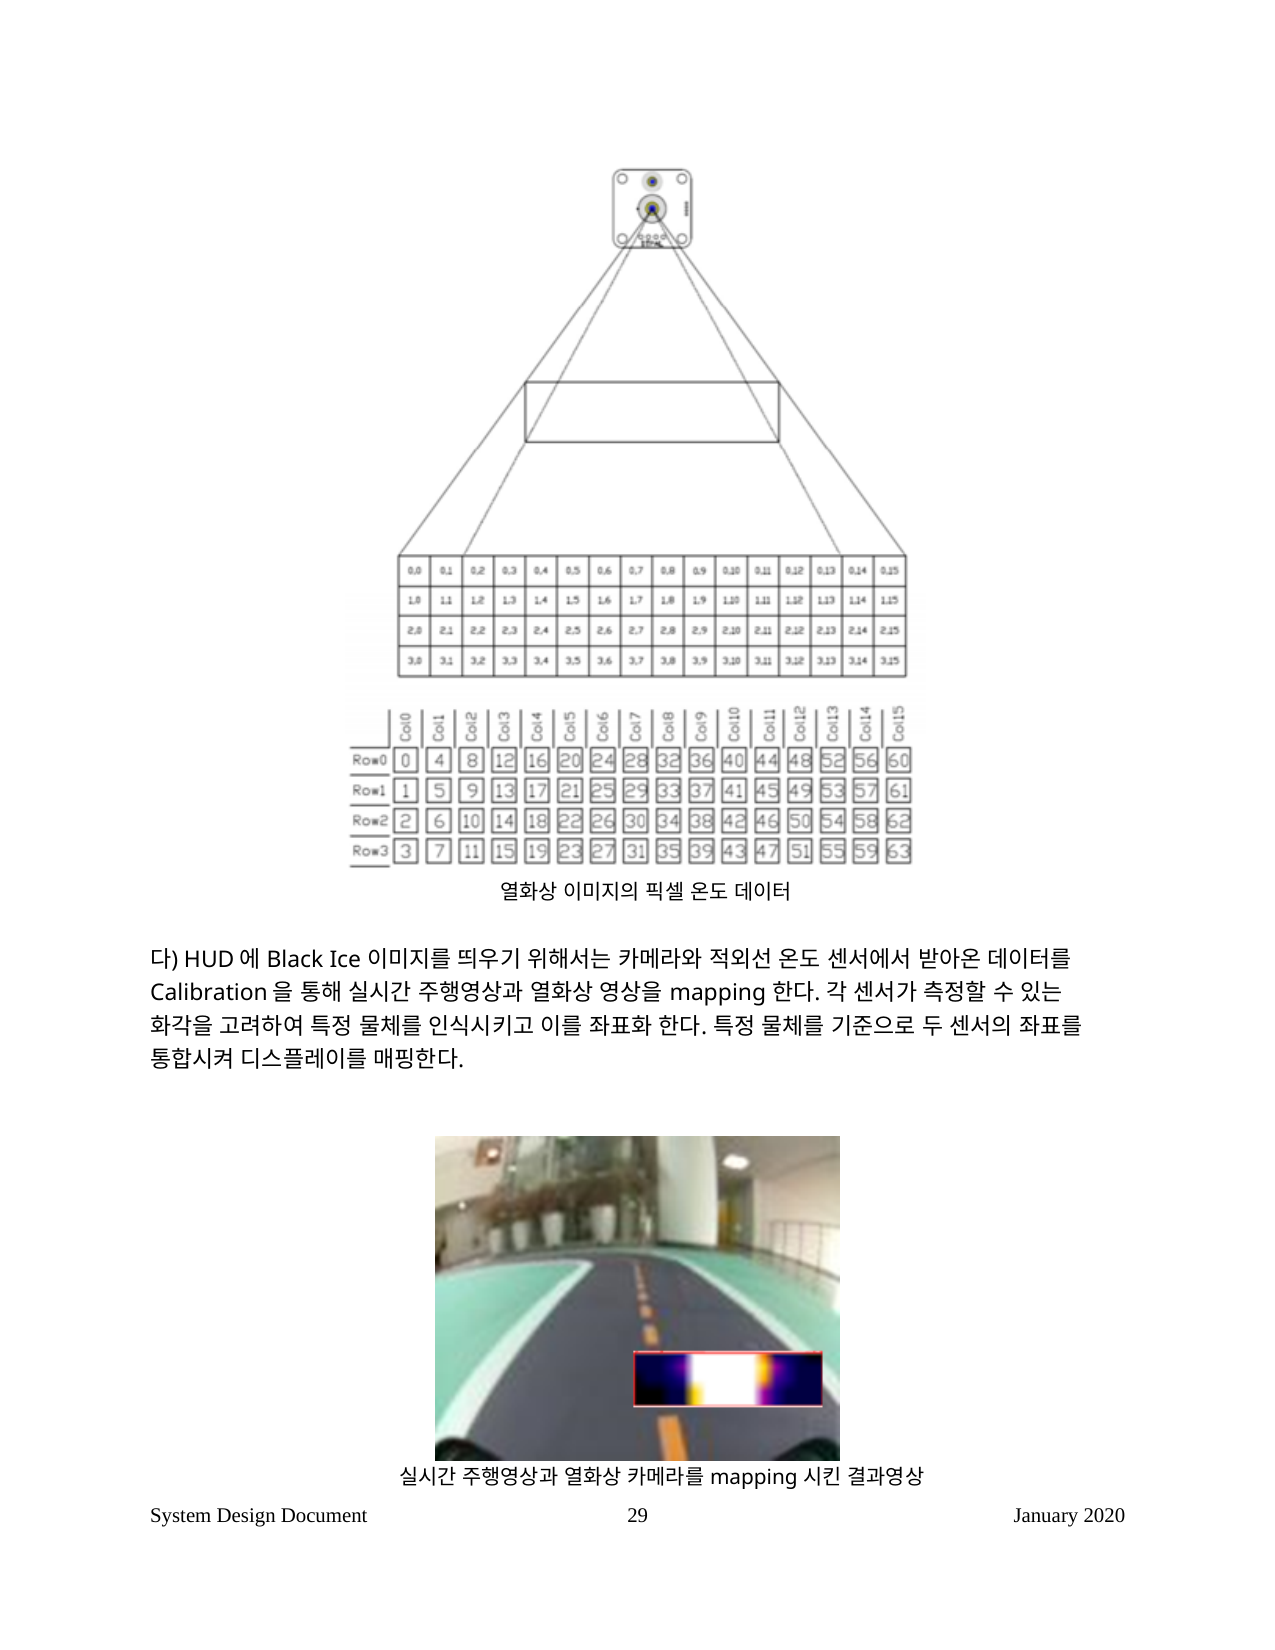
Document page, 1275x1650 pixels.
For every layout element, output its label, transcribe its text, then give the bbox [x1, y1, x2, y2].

text 열화상 이미지의 픽셀 온도 데이터 [150, 875, 1125, 905]
picture [344, 150, 952, 874]
text 다) HUD에 Black Ice 이미지를 띄우기 위해서는 카메라와 적외선 온도 센서에서 받아온 데이터를 Calibration을 통해 실시간 주행영상과 열화상 영상을 mapping 한다. 각 센서가 측정할 수 있는 화각을 고려하여 특정 물체를 인식시키고 이를 좌표화 한다. 특정 물체를 기준으로 두 센서의 좌표를 통합시켜 디스플레이를 매핑한다. [150, 941, 1125, 1074]
picture [435, 1136, 840, 1461]
text 실시간 주행영상과 열화상 카메라를 mapping 시킨 결과영상 [150, 1460, 1125, 1491]
